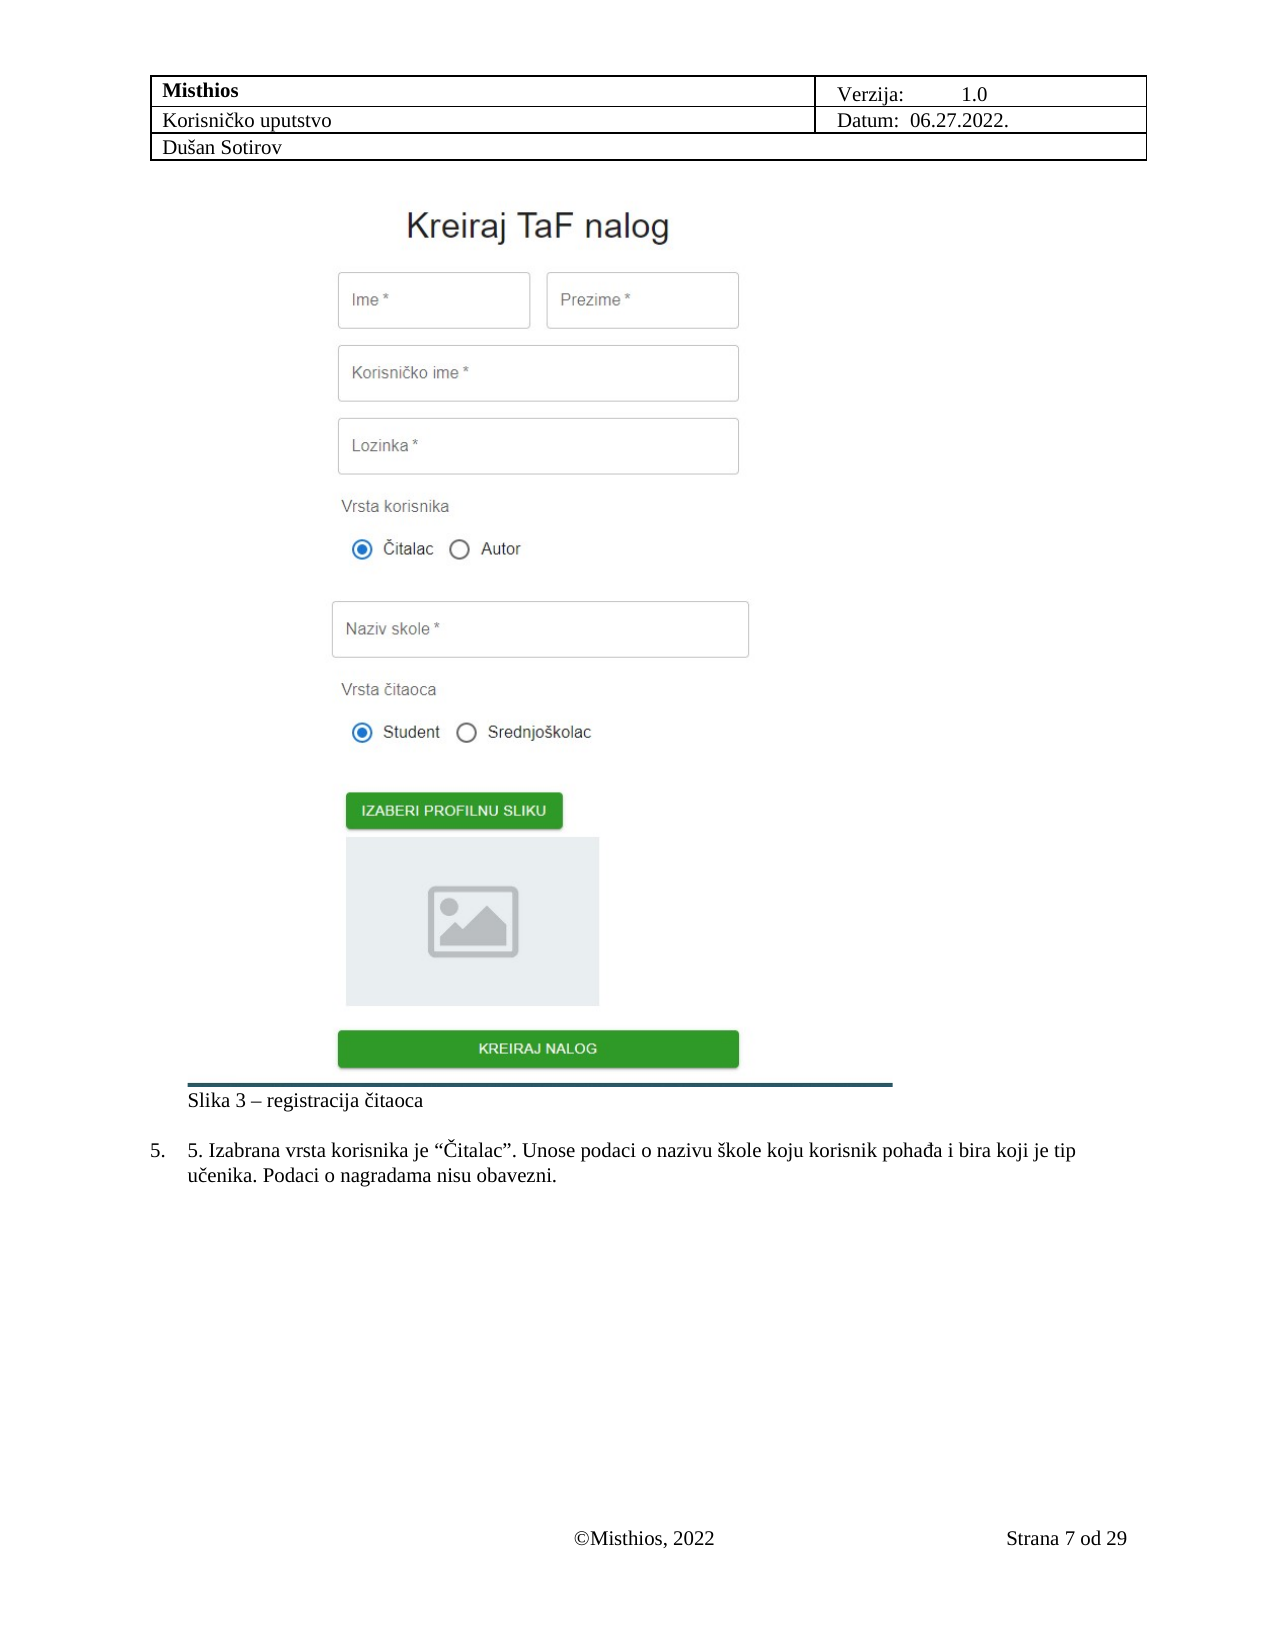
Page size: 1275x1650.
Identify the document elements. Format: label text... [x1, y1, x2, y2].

list 5. Izabrana vrsta korisnika je “Čitalac”. Unose podaci o nazivu škole koju korisnik pohađa i bira koji je tip učenika. Podaci o nagradama nisu obavezni. [150, 1137, 1125, 1187]
text Slika 3 – registracija čitaoca [187, 1087, 1125, 1112]
picture [187, 185, 893, 1087]
